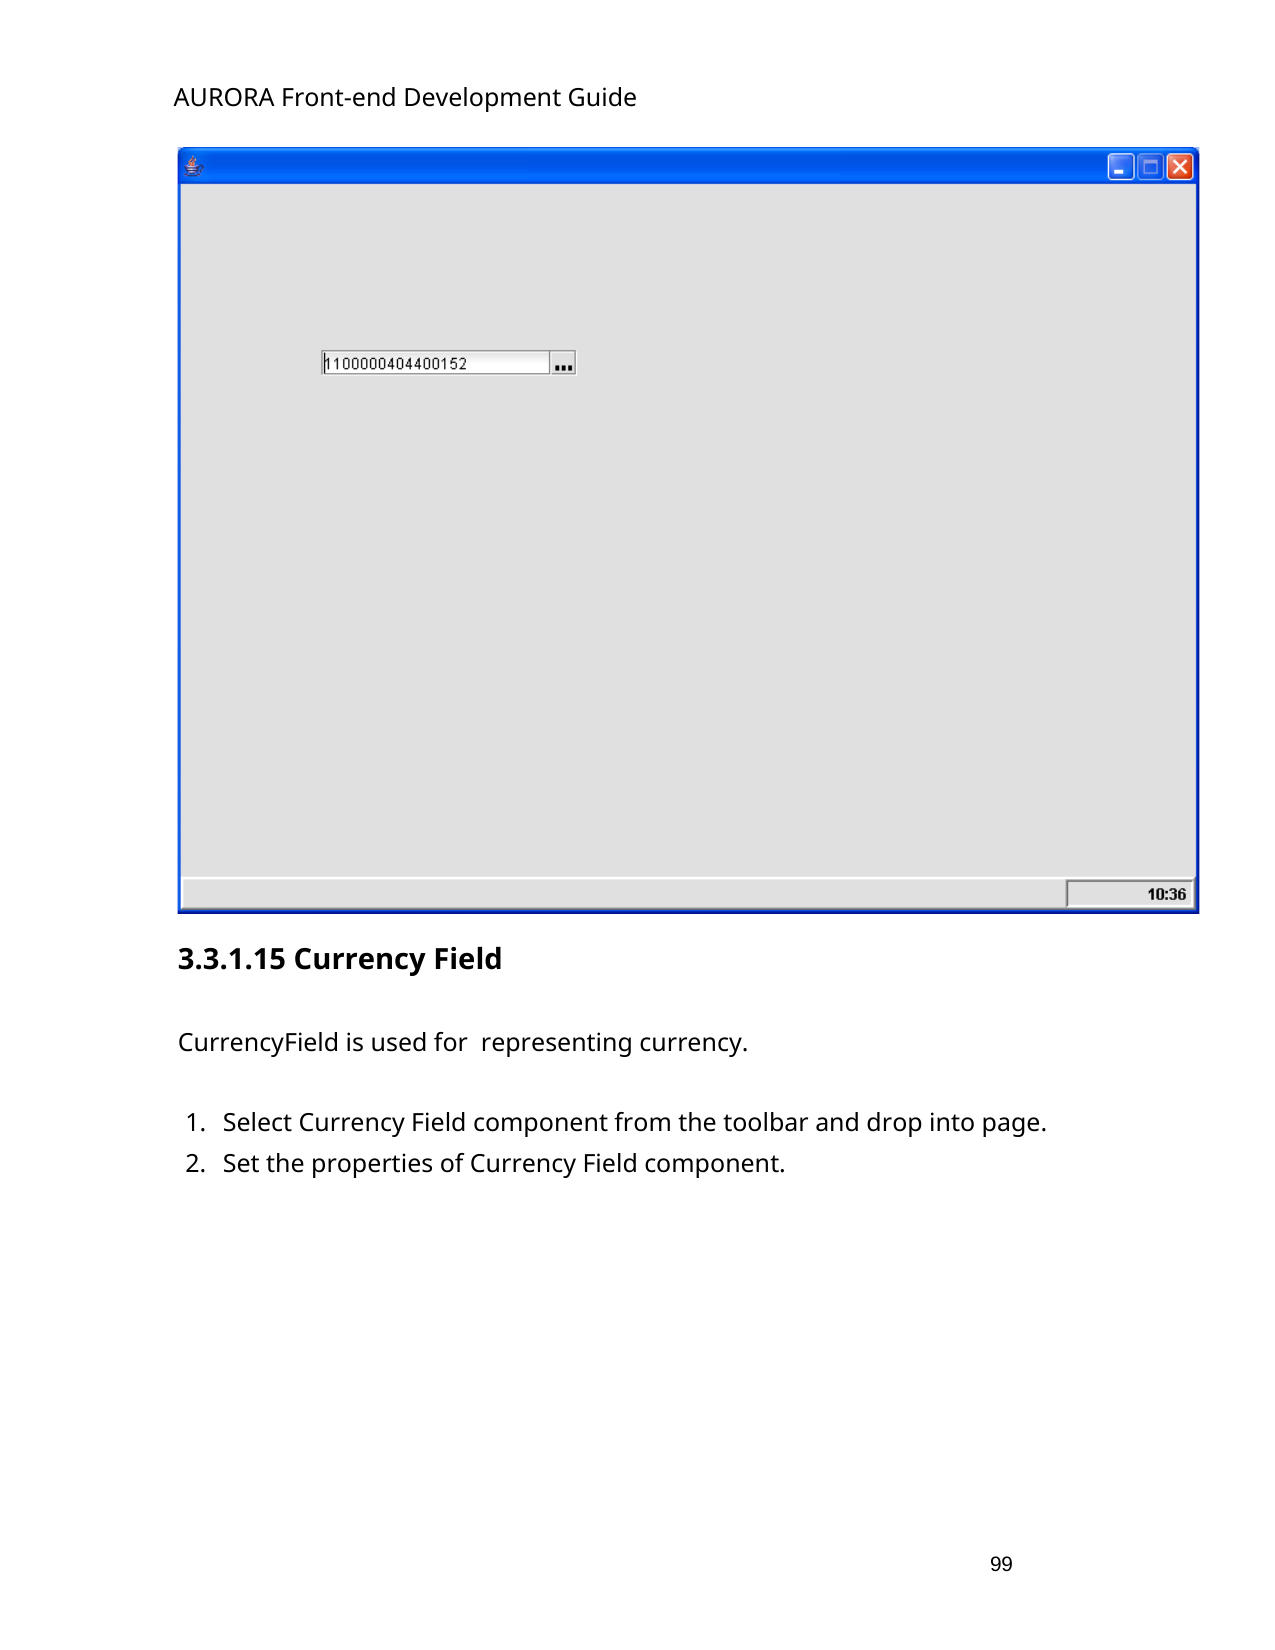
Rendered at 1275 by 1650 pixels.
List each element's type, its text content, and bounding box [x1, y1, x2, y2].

picture [177, 147, 1200, 914]
text CurrencyField is used for representing currency. [148, 1024, 1170, 1058]
subtitle 3.3.1.15 Currency Field [148, 938, 1170, 978]
list Select Currency Field component from the toolbar and drop into page. [185, 1105, 1170, 1139]
list Set the properties of Currency Field component. [185, 1145, 1170, 1179]
